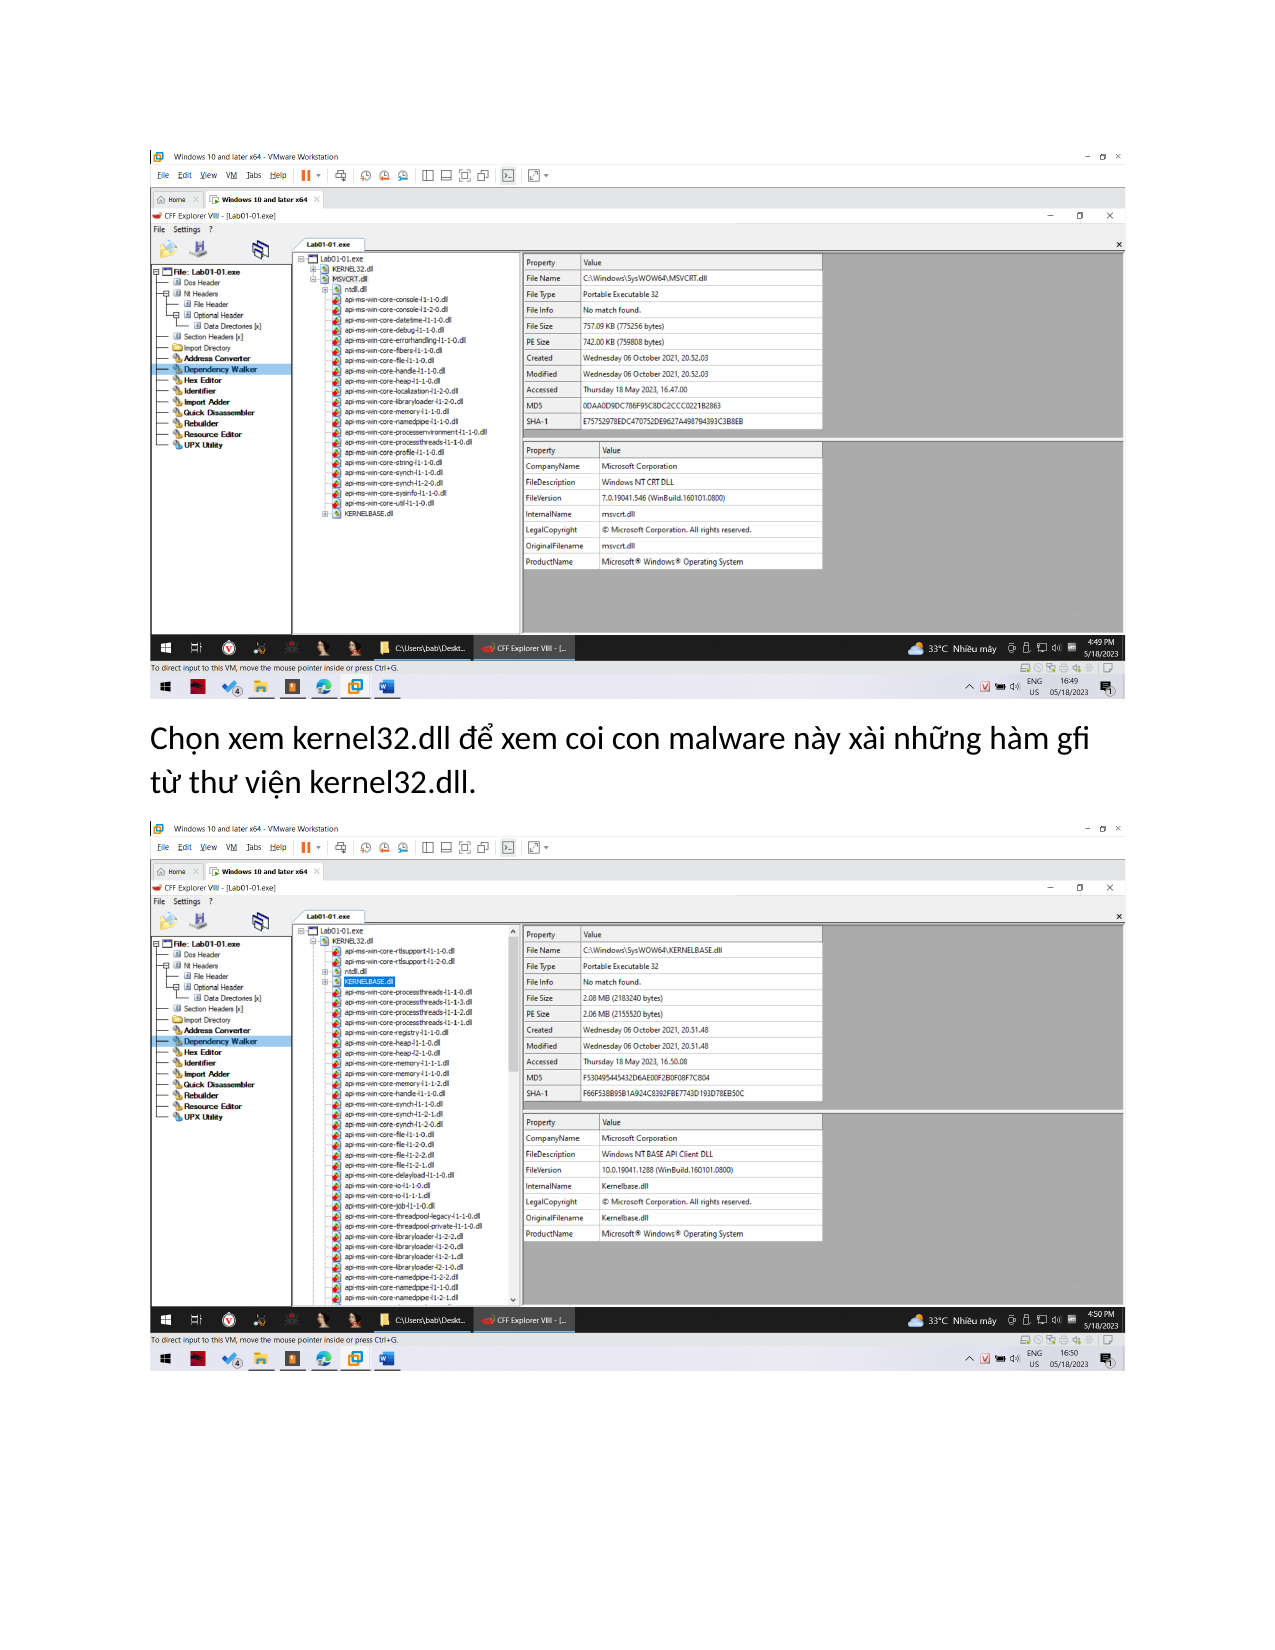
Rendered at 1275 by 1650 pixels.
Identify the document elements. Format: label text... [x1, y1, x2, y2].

picture [150, 150, 1125, 699]
text Chọn xem kernel32.dll để xem coi con malware này xài những hàm gfi từ thư viện kernel32.dll. [150, 717, 1125, 802]
picture [150, 821, 1125, 1371]
